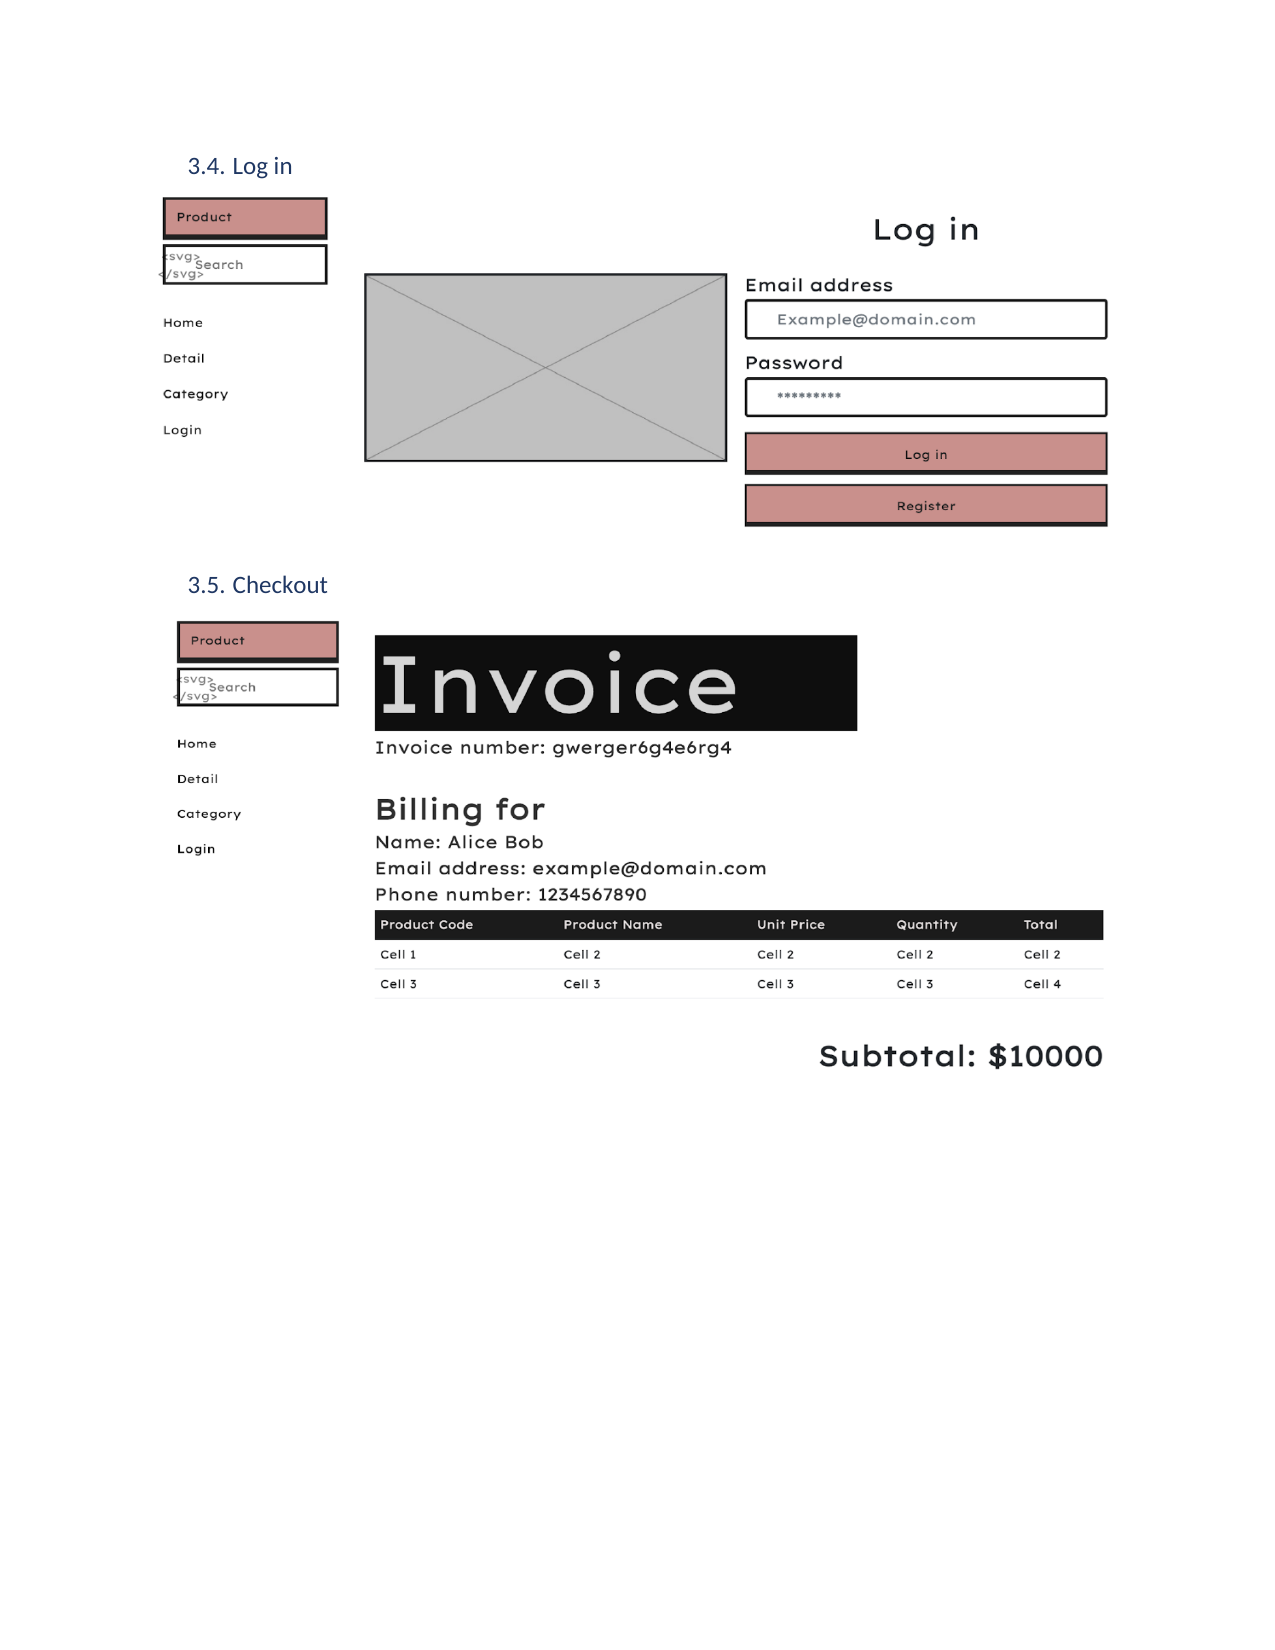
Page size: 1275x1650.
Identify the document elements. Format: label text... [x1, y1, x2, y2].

subtitle Checkout [187, 569, 1125, 600]
subtitle Log in [187, 150, 1125, 181]
picture [150, 182, 1125, 551]
picture [150, 602, 1125, 1089]
